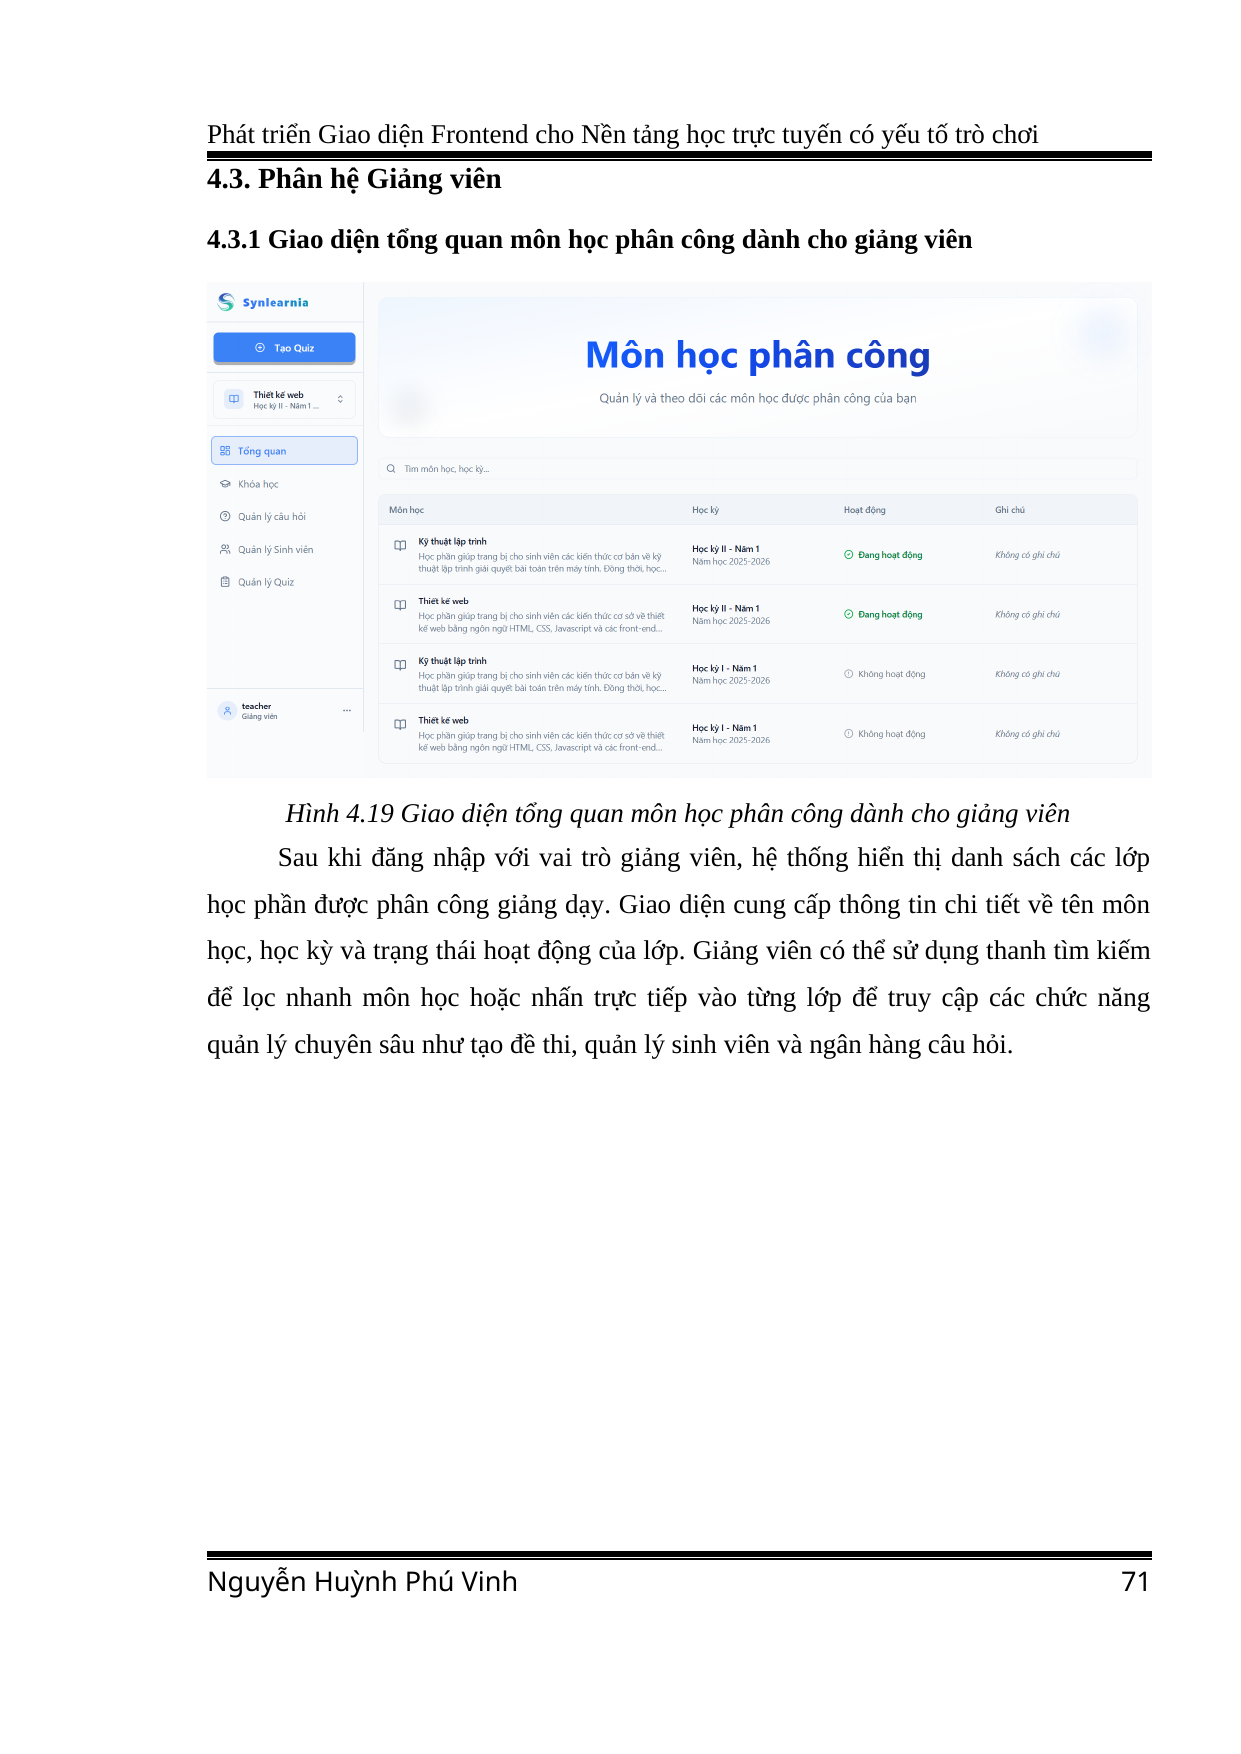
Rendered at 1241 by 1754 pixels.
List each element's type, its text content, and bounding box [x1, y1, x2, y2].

text Sau khi đăng nhập với vai trò giảng viên, hệ thống hiển thị danh sách các lớp học phần được phân công giảng dạy. Giao diện cung cấp thông tin chi tiết về tên môn học, học kỳ và trạng thái hoạt động của lớp. Giảng viên có thể sử dụng thanh tìm kiếm để lọc nhanh môn học hoặc nhấn trực tiếp vào từng lớp để truy cập các chức năng quản lý chuyên sâu như tạo đề thi, quản lý sinh viên và ngân hàng câu hỏi. [207, 841, 1152, 1059]
picture [206, 282, 1152, 778]
text Hình 4.19 Giao diện tổng quan môn học phân công dành cho giảng viên [207, 797, 1152, 828]
subtitle Phân hệ Giảng viên [207, 161, 1152, 194]
subtitle Giao diện tổng quan môn học phân công dành cho giảng viên [207, 223, 1152, 255]
